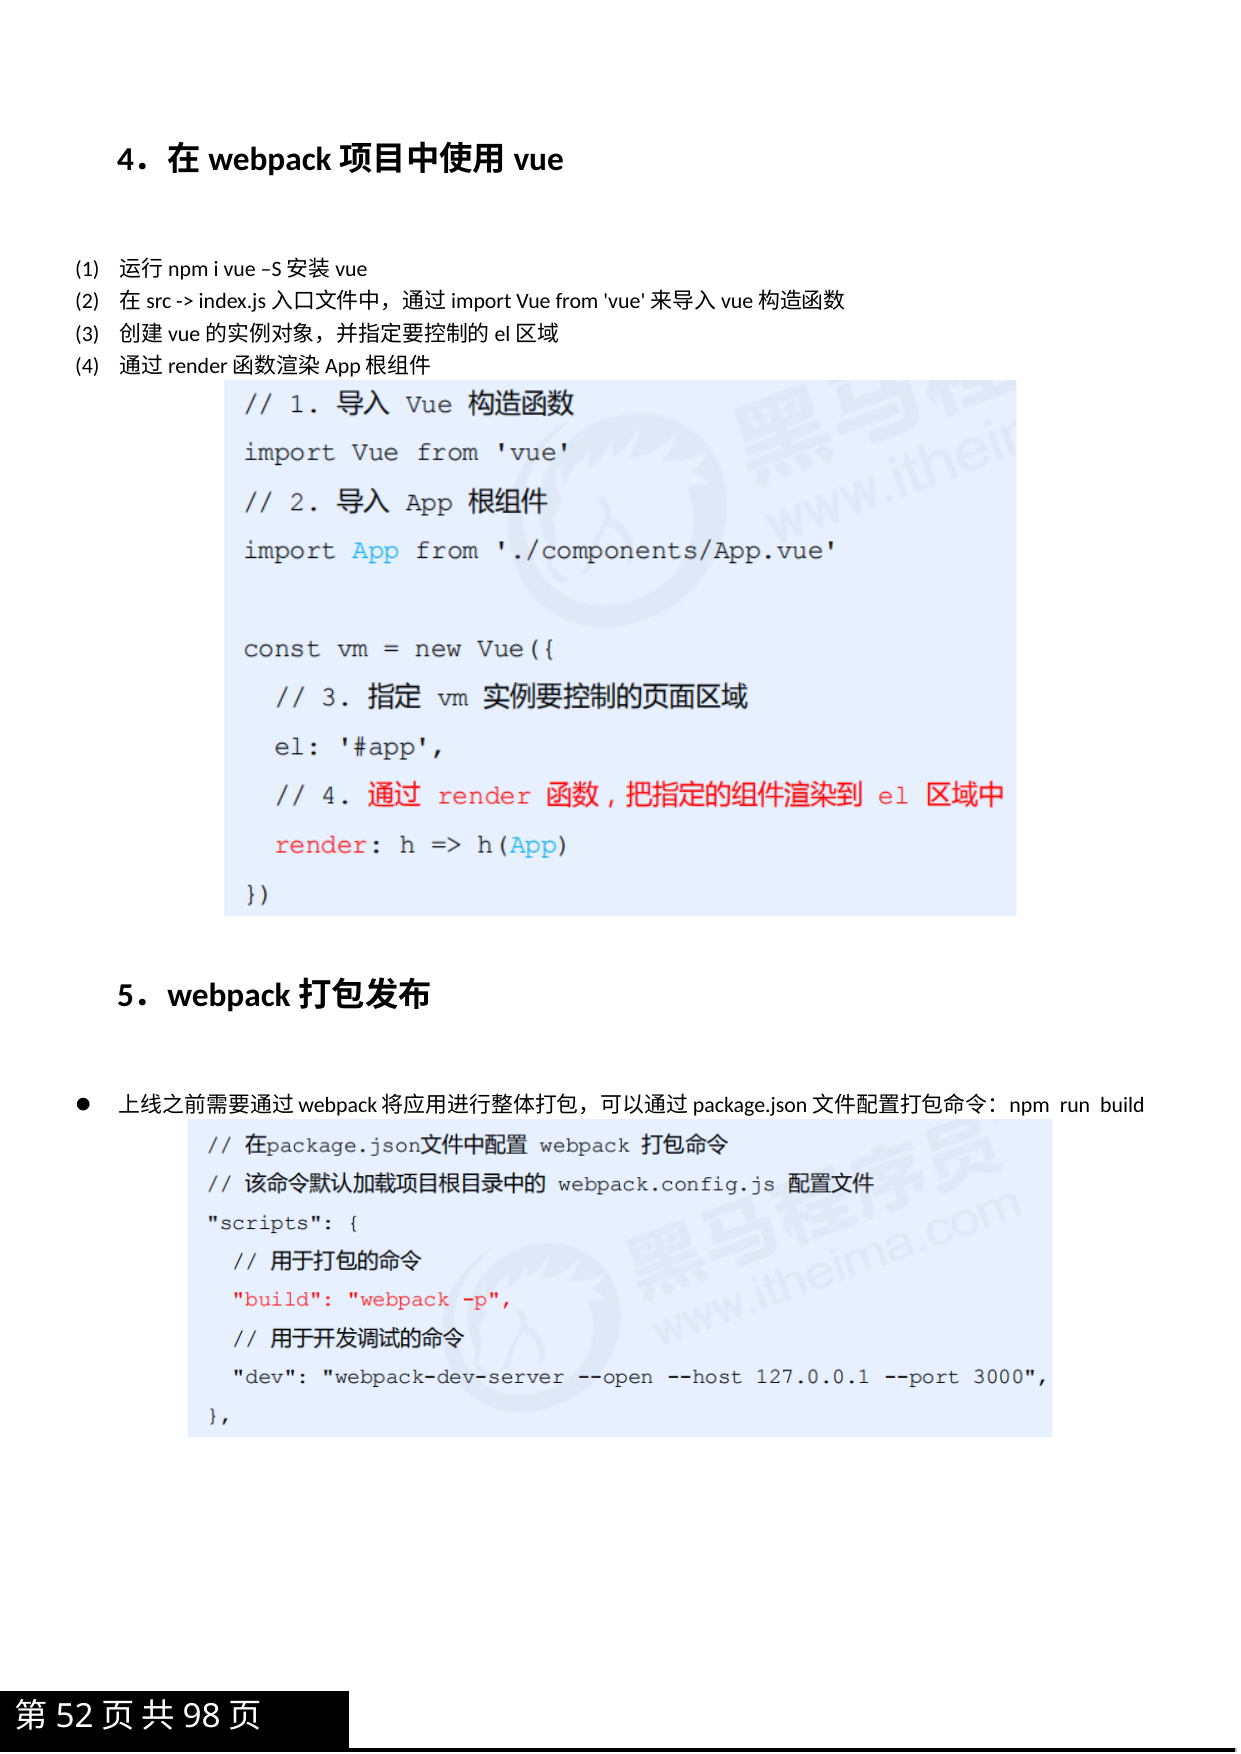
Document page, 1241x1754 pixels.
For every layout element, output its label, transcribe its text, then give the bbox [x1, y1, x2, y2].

subtitle webpack 打包发布 [75, 960, 1165, 1025]
picture [187, 1119, 1053, 1437]
picture [223, 380, 1017, 916]
list 创建 vue 的实例对象，并指定要控制的 el 区域 [75, 315, 1165, 348]
list 上线之前需要通过webpack将应用进行整体打包，可以通过 package.json 文件配置打包命令：npm run build [75, 1087, 1165, 1119]
list 运行 npm i vue –S 安装 vue [75, 250, 1165, 283]
picture [0, 1691, 1241, 1752]
list 在 src -> index.js 入口文件中，通过 import Vue from 'vue' 来导入 vue 构造函数 [75, 283, 1165, 315]
subtitle 在 webpack 项目中使用 vue [75, 123, 1165, 188]
list 通过 render 函数渲染 App 根组件 [75, 348, 1165, 380]
